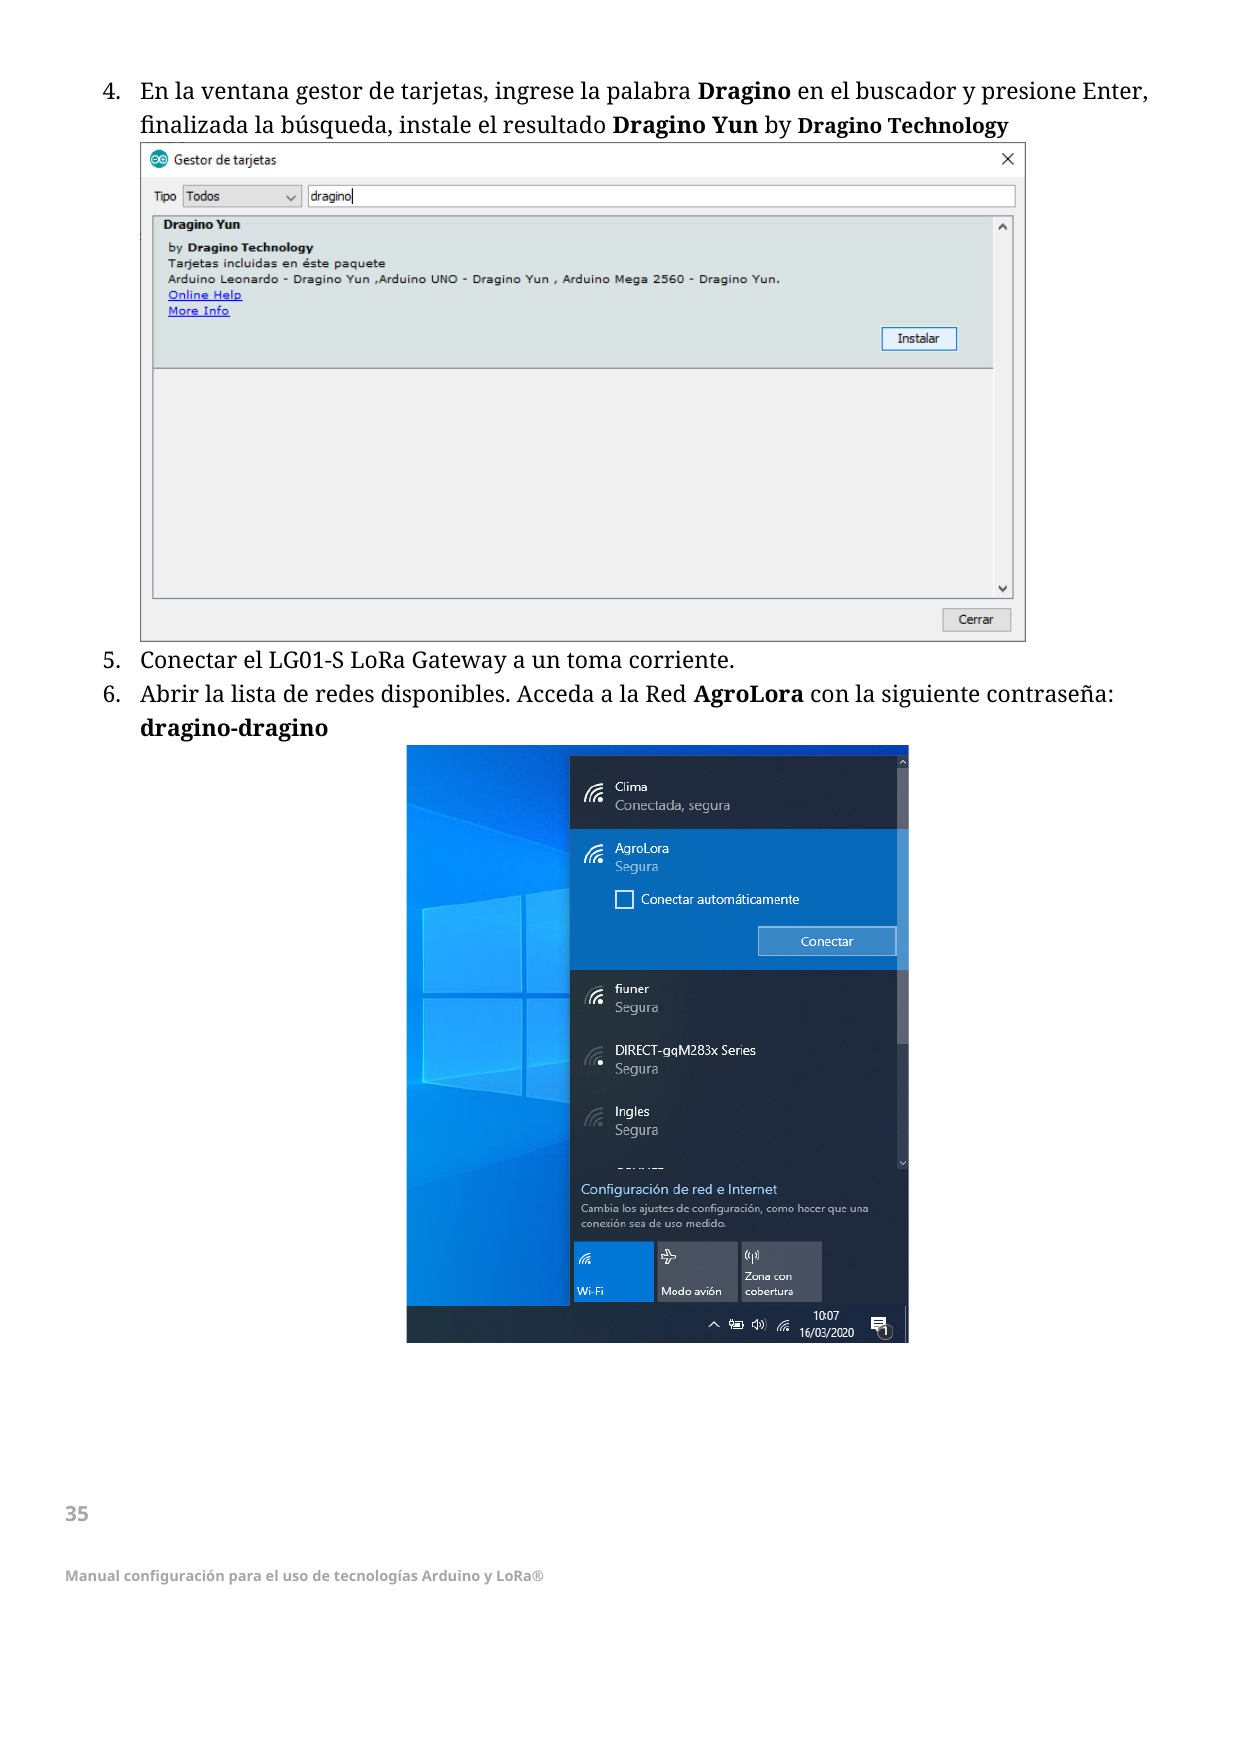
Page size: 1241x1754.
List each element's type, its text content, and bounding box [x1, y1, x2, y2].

list Abrir la lista de redes disponibles. Acceda a la Red AgroLora con la siguiente contraseña: dragino-dragino [102, 678, 1175, 743]
picture [406, 745, 909, 1343]
list Conectar el LG01-S LoRa Gateway a un toma corriente. [102, 644, 1175, 676]
picture [140, 142, 1026, 642]
